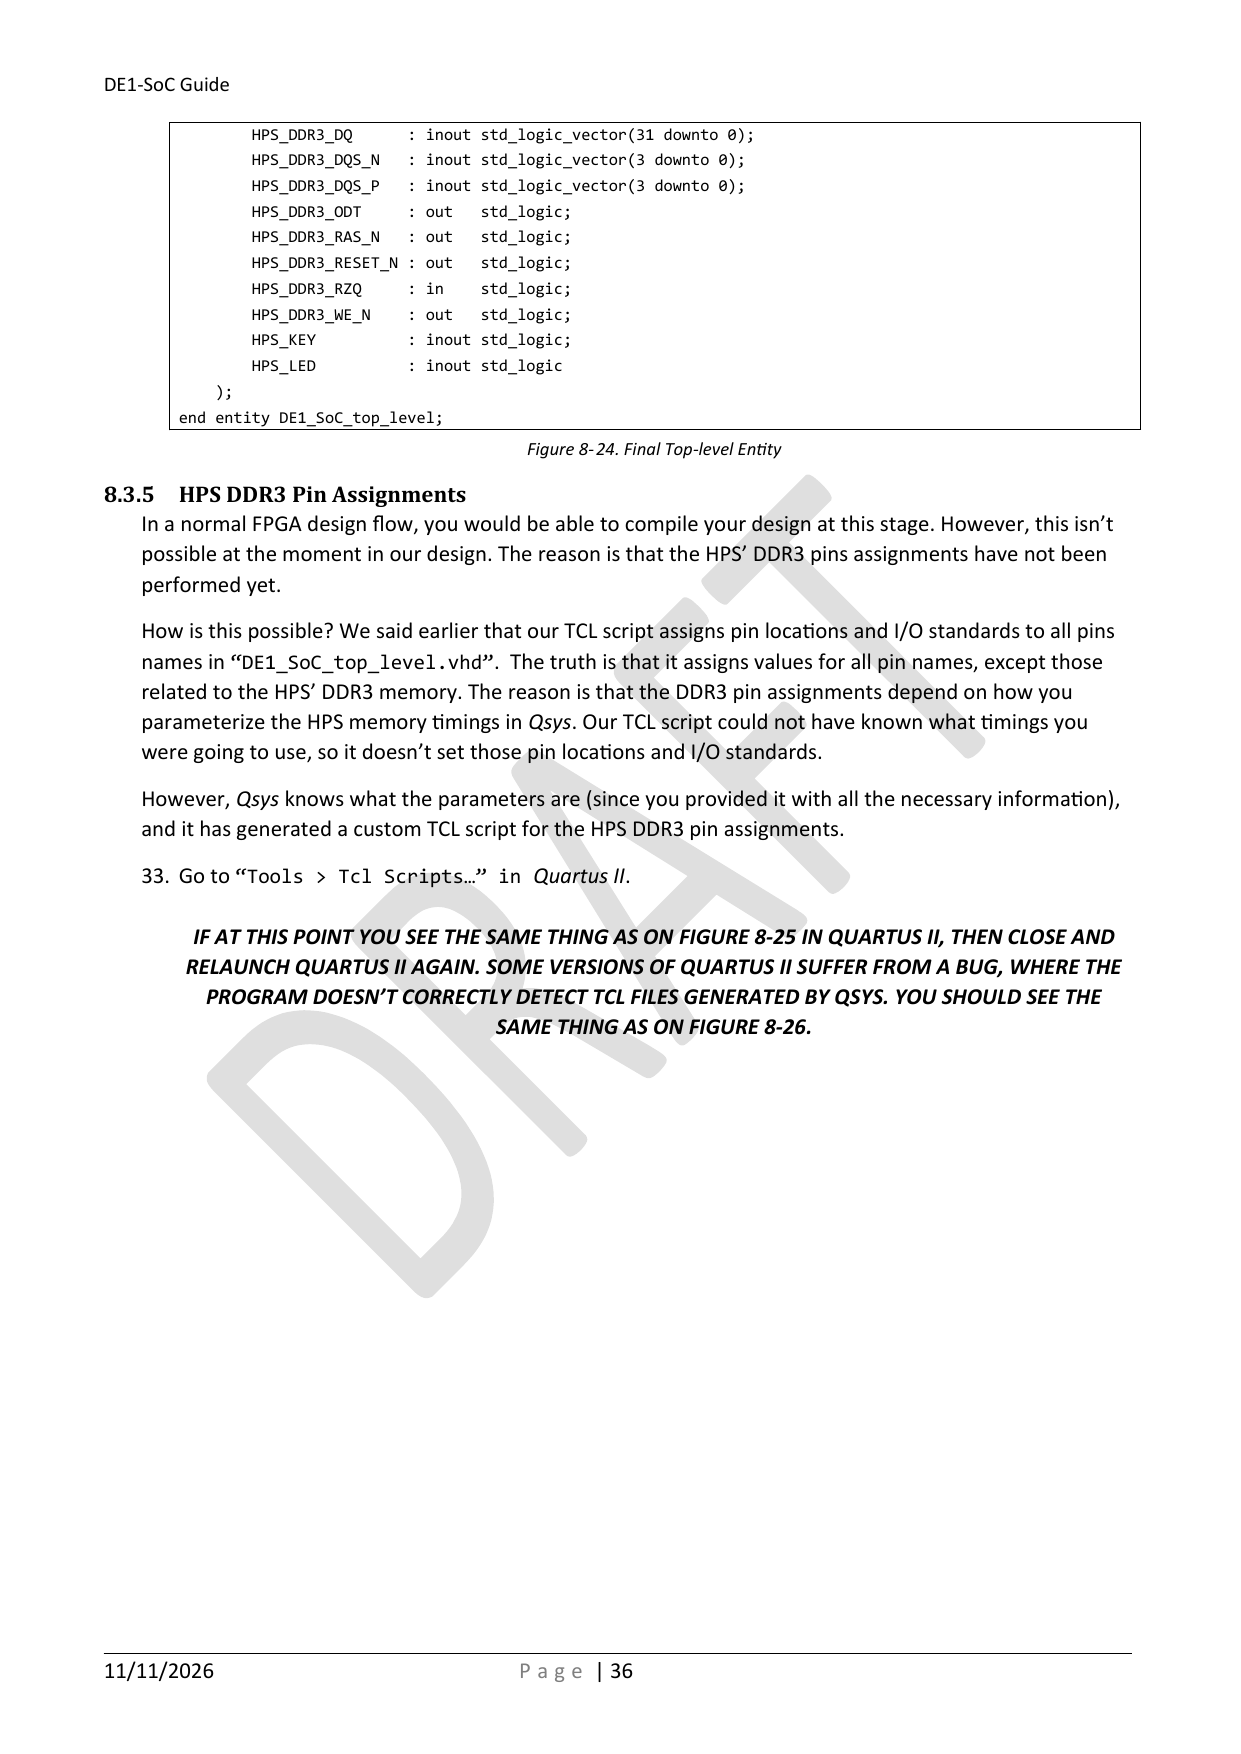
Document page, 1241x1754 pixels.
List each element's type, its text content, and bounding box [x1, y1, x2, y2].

text In a normal FPGA design flow, you would be able to compile your design at this stage. However, this isn’t possible at the moment in our design. The reason is that the HPS’ DDR3 pins assignments have not been performed yet. [141, 509, 1132, 598]
text How is this possible? We said earlier that our TCL script assigns pin locations and I/O standards to all pins names in “DE1_SoC_top_level.vhd”. The truth is that it assigns values for all pin names, except those related to the HPS’ DDR3 memory. The reason is that the DDR3 pin assignments depend on how you parameterize the HPS memory timings in Qsys. Our TCL script could not have known what timings you were going to use, so it doesn’t set those pin locations and I/O standards. [141, 617, 1132, 766]
text HPS_DDR3_ODT : out std_logic; [170, 199, 1140, 221]
list Go to “Tools > Tcl Scripts…” in Quartus II. [141, 861, 1132, 920]
text ); [170, 379, 1140, 402]
text HPS_DDR3_RZQ : in std_logic; [170, 276, 1140, 299]
text HPS_DDR3_RESET_N : out std_logic; [170, 250, 1140, 273]
text HPS_LED : inout std_logic [170, 353, 1140, 376]
text HPS_DDR3_DQS_N : inout std_logic_vector(3 downto 0); [170, 147, 1140, 170]
text end entity DE1_SoC_top_level; [170, 405, 1140, 429]
text However, Qsys knows what the parameters are (since you provided it with all the necessary information), and it has generated a custom TCL script for the HPS DDR3 pin assignments. [141, 784, 1132, 843]
text HPS_DDR3_WE_N : out std_logic; [170, 302, 1140, 324]
subtitle HPS DDR3 Pin Assignments [103, 480, 1132, 507]
text HPS_DDR3_RAS_N : out std_logic; [170, 224, 1140, 247]
text HPS_DDR3_DQ : inout std_logic_vector(31 downto 0); [170, 123, 1140, 144]
text HPS_DDR3_DQS_P : inout std_logic_vector(3 downto 0); [170, 173, 1140, 196]
text HPS_KEY : inout std_logic; [170, 327, 1140, 350]
